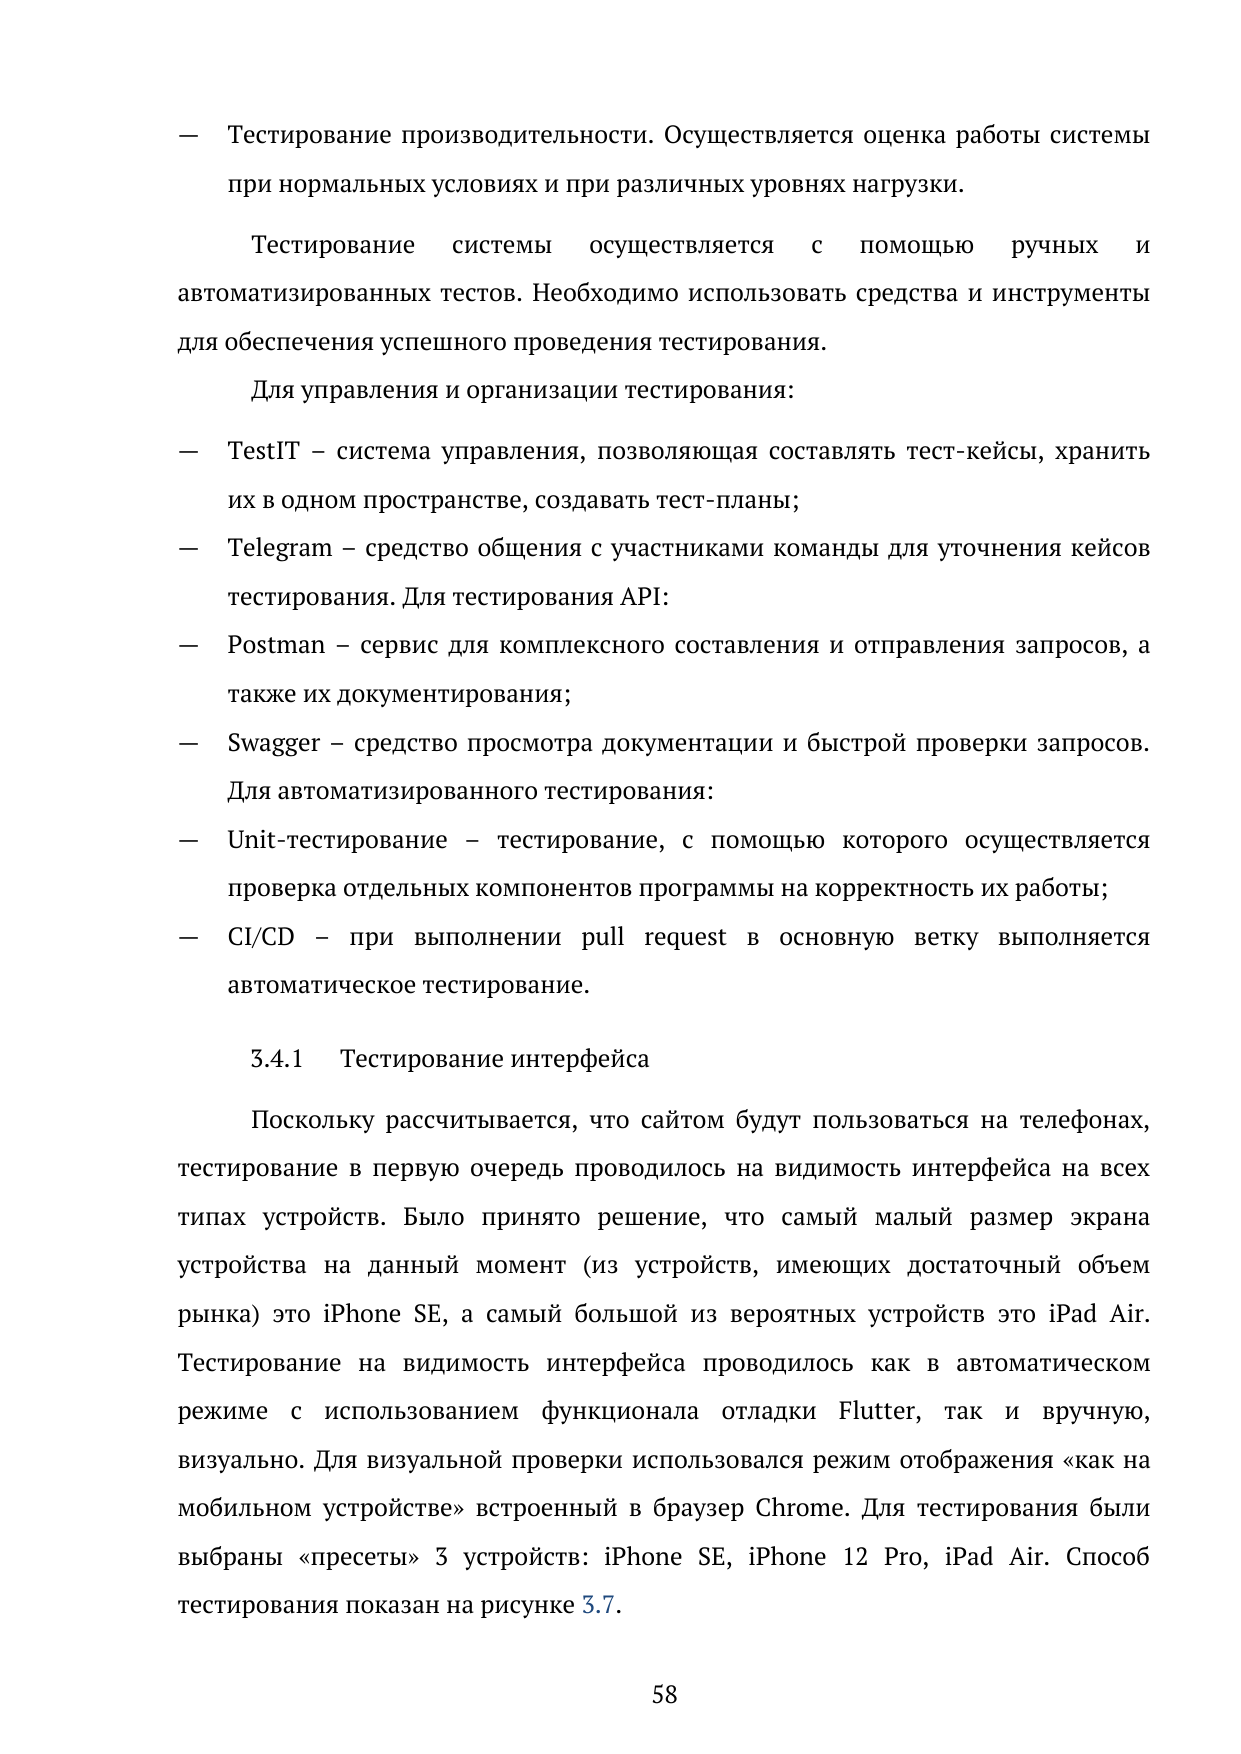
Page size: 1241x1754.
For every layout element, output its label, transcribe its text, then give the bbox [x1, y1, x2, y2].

list CI/CD – при выполнении pull request в основную ветку выполняется автоматическое тестирование. [177, 920, 1152, 1001]
list TestIT – система управления, позволяющая составлять тест-кейсы, хранить их в одном пространстве, создавать тест-планы; [177, 434, 1152, 515]
list Postman – сервис для комплексного составления и отправления запросов, а также их документирования; [177, 628, 1152, 709]
text Поскольку рассчитывается, что сайтом будут пользоваться на телефонах, тестирование в первую очередь проводилось на видимость интерфейса на всех типах устройств. Было принято решение, что самый малый размер экрана устройства на данный момент (из устройств, имеющих достаточный объем рынка) это iPhone SE, а самый большой из вероятных устройств это iPad Air. Тестирование на видимость интерфейса проводилось как в автоматическом режиме с использованием функционала отладки Flutter, так и вручную, визуально. Для визуальной проверки использовался режим отображения «как на мобильном устройстве» встроенный в браузер Chrome. Для тестирования были выбраны «пресеты» 3 устройств: iPhone SE, iPhone 12 Pro, iPad Air. Способ тестирования показан на рисунке 3.7. [177, 1103, 1152, 1621]
list Swagger – средство просмотра документации и быстрой проверки запросов. Для автоматизированного тестирования: [177, 726, 1152, 807]
subtitle Тестирование интерфейса [250, 1042, 1152, 1074]
list Unit-тестирование – тестирование, с помощью которого осуществляется проверка отдельных компонентов программы на корректность их работы; [177, 823, 1152, 904]
text Тестирование системы осуществляется с помощью ручных и автоматизированных тестов. Необходимо использовать средства и инструменты для обеспечения успешного проведения тестирования. [177, 228, 1152, 357]
list Тестирование производительности. Осуществляется оценка работы системы при нормальных условиях и при различных уровнях нагрузки. [177, 118, 1152, 199]
text Для управления и организации тестирования: [177, 373, 1152, 406]
list Telegram – средство общения с участниками команды для уточнения кейсов тестирования. Для тестирования API: [177, 531, 1152, 612]
